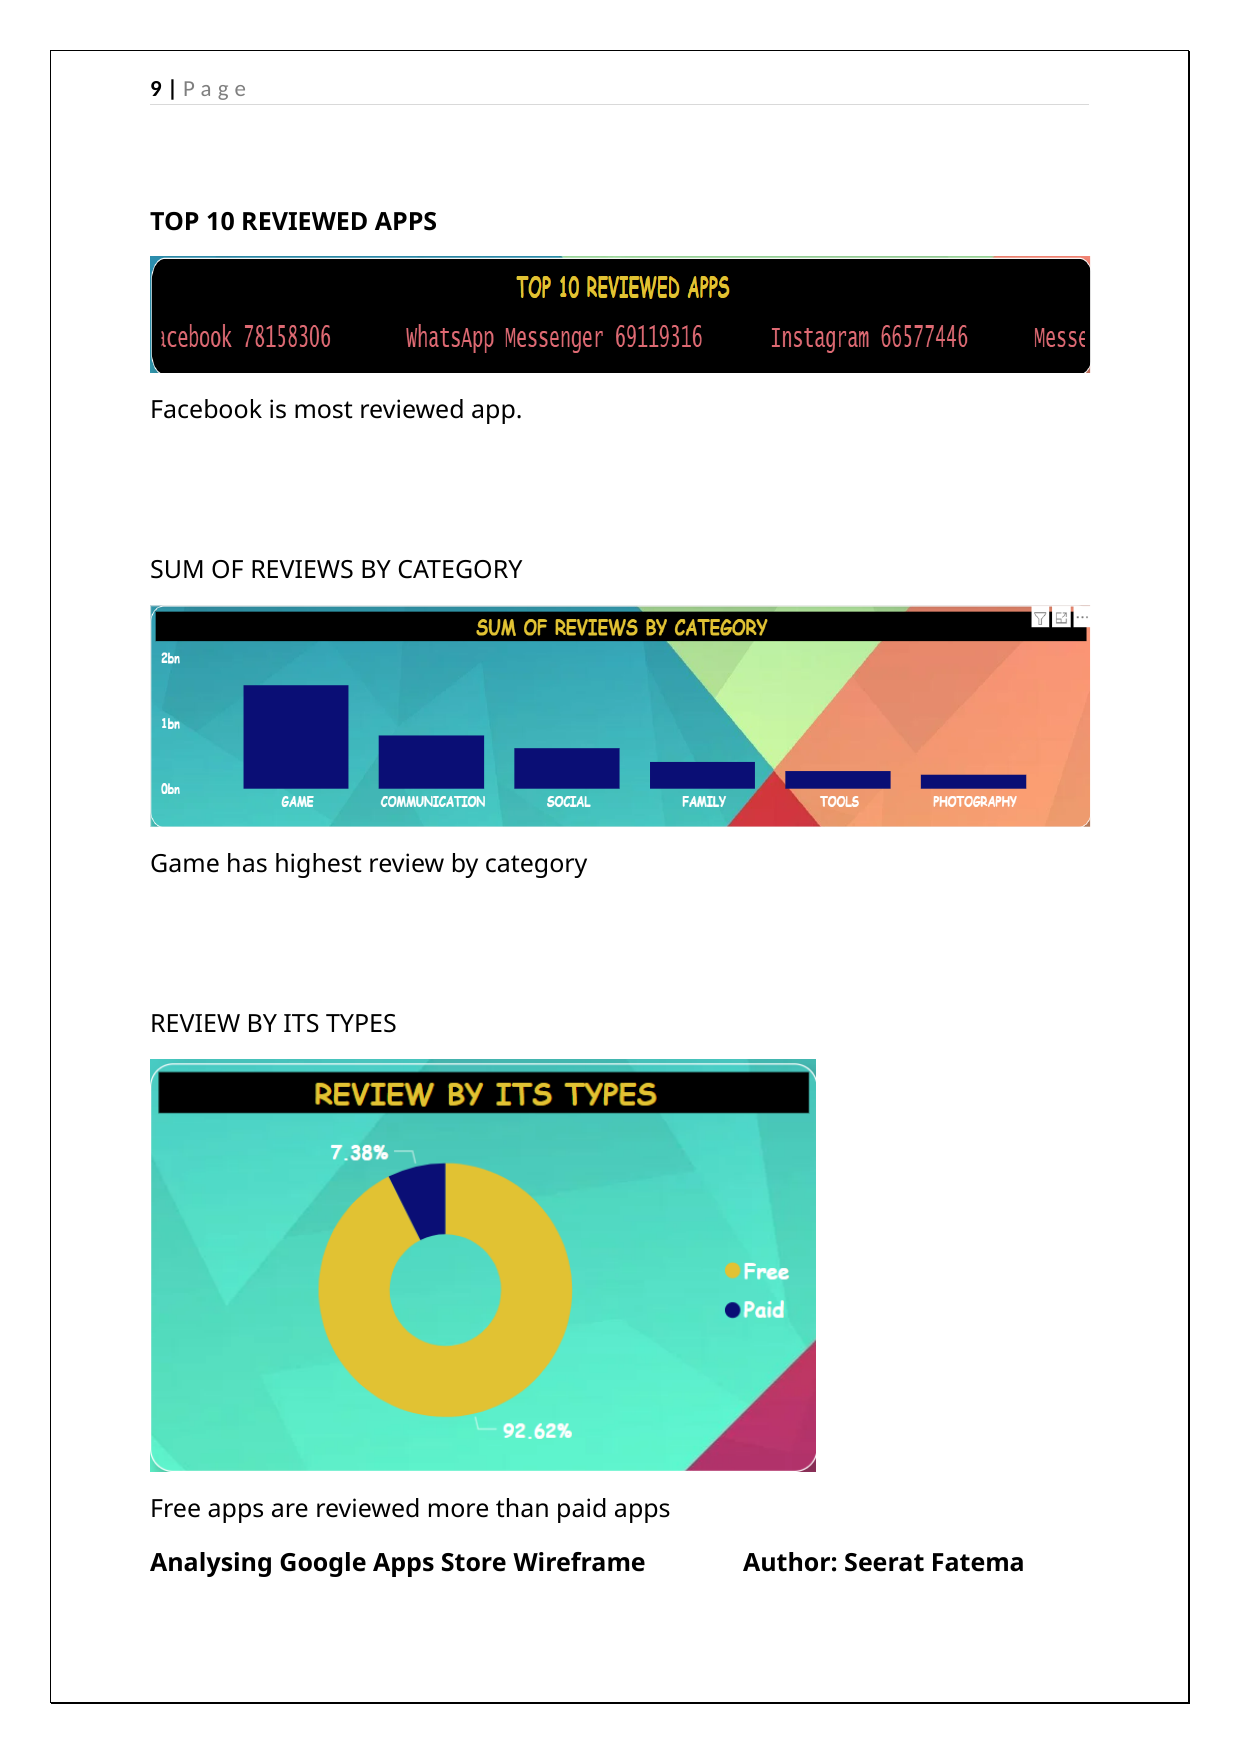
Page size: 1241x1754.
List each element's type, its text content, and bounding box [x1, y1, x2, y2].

text Free apps are reviewed more than paid apps [150, 1491, 1089, 1525]
text REVIEW BY ITS TYPES [150, 1006, 1089, 1040]
picture [150, 1059, 816, 1472]
text Analysing Google Apps Store Wireframe Author: Seerat Fatema [150, 1544, 1089, 1578]
text TOP 10 REVIEWED APPS [150, 203, 1089, 237]
text Facebook is most reviewed app. [150, 391, 1089, 425]
text SUM OF REVIEWS BY CATEGORY [150, 552, 1089, 586]
picture [150, 256, 1091, 373]
text Game has highest review by category [150, 846, 1089, 880]
picture [150, 605, 1091, 827]
